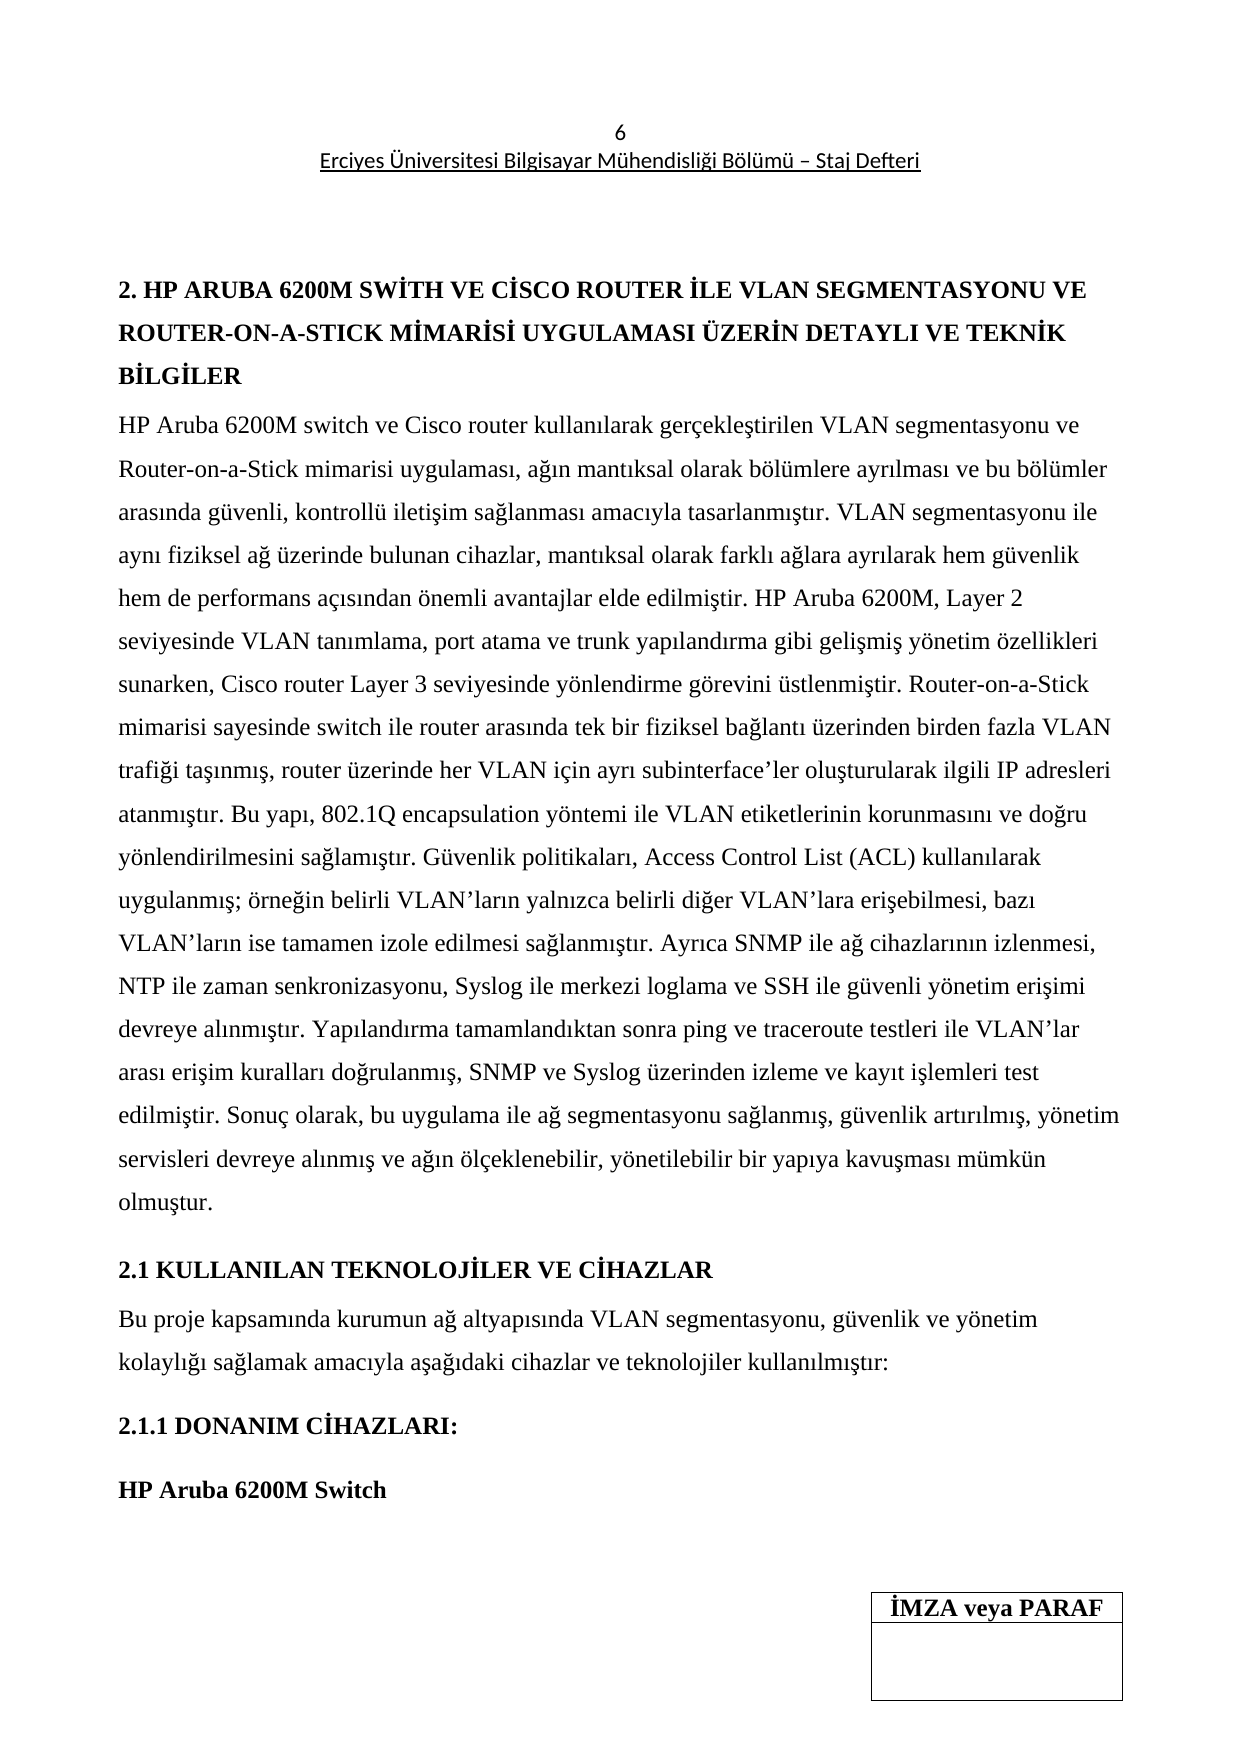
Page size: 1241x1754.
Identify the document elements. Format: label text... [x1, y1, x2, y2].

text Bu proje kapsamında kurumun ağ altyapısında VLAN segmentasyonu, güvenlik ve yönetim kolaylığı sağlamak amacıyla aşağıdaki cihazlar ve teknolojiler kullanılmıştır: [118, 1304, 1122, 1376]
text HP Aruba 6200M Switch [118, 1475, 1122, 1504]
text HP Aruba 6200M switch ve Cisco router kullanılarak gerçekleştirilen VLAN segmentasyonu ve Router-on-a-Stick mimarisi uygulaması, ağın mantıksal olarak bölümlere ayrılması ve bu bölümler arasında güvenli, kontrollü iletişim sağlanması amacıyla tasarlanmıştır. VLAN segmentasyonu ile aynı fiziksel ağ üzerinde bulunan cihazlar, mantıksal olarak farklı ağlara ayrılarak hem güvenlik hem de performans açısından önemli avantajlar elde edilmiştir. HP Aruba 6200M, Layer 2 seviyesinde VLAN tanımlama, port atama ve trunk yapılandırma gibi gelişmiş yönetim özellikleri sunarken, Cisco router Layer 3 seviyesinde yönlendirme görevini üstlenmiştir. Router-on-a-Stick mimarisi sayesinde switch ile router arasında tek bir fiziksel bağlantı üzerinden birden fazla VLAN trafiği taşınmış, router üzerinde her VLAN için ayrı subinterface’ler oluşturularak ilgili IP adresleri atanmıştır. Bu yapı, 802.1Q encapsulation yöntemi ile VLAN etiketlerinin korunmasını ve doğru yönlendirilmesini sağlamıştır. Güvenlik politikaları, Access Control List (ACL) kullanılarak uygulanmış; örneğin belirli VLAN’ların yalnızca belirli diğer VLAN’lara erişebilmesi, bazı VLAN’ların ise tamamen izole edilmesi sağlanmıştır. Ayrıca SNMP ile ağ cihazlarının izlenmesi, NTP ile zaman senkronizasyonu, Syslog ile merkezi loglama ve SSH ile güvenli yönetim erişimi devreye alınmıştır. Yapılandırma tamamlandıktan sonra ping ve traceroute testleri ile VLAN’lar arası erişim kuralları doğrulanmış, SNMP ve Syslog üzerinden izleme ve kayıt işlemleri test edilmiştir. Sonuç olarak, bu uygulama ile ağ segmentasyonu sağlanmış, güvenlik artırılmış, yönetim servisleri devreye alınmış ve ağın ölçeklenebilir, yönetilebilir bir yapıya kavuşması mümkün olmuştur. [118, 411, 1122, 1216]
subtitle 2.1 KULLANILAN TEKNOLOJİLER VE CİHAZLAR [118, 1255, 1122, 1284]
subtitle 2. HP ARUBA 6200M SWİTH VE CİSCO ROUTER İLE VLAN SEGMENTASYONU VE ROUTER-ON-A-STICK MİMARİSİ UYGULAMASI ÜZERİN DETAYLI VE TEKNİK BİLGİLER [118, 275, 1122, 390]
text 2.1.1 DONANIM CİHAZLARI: [118, 1411, 1122, 1440]
